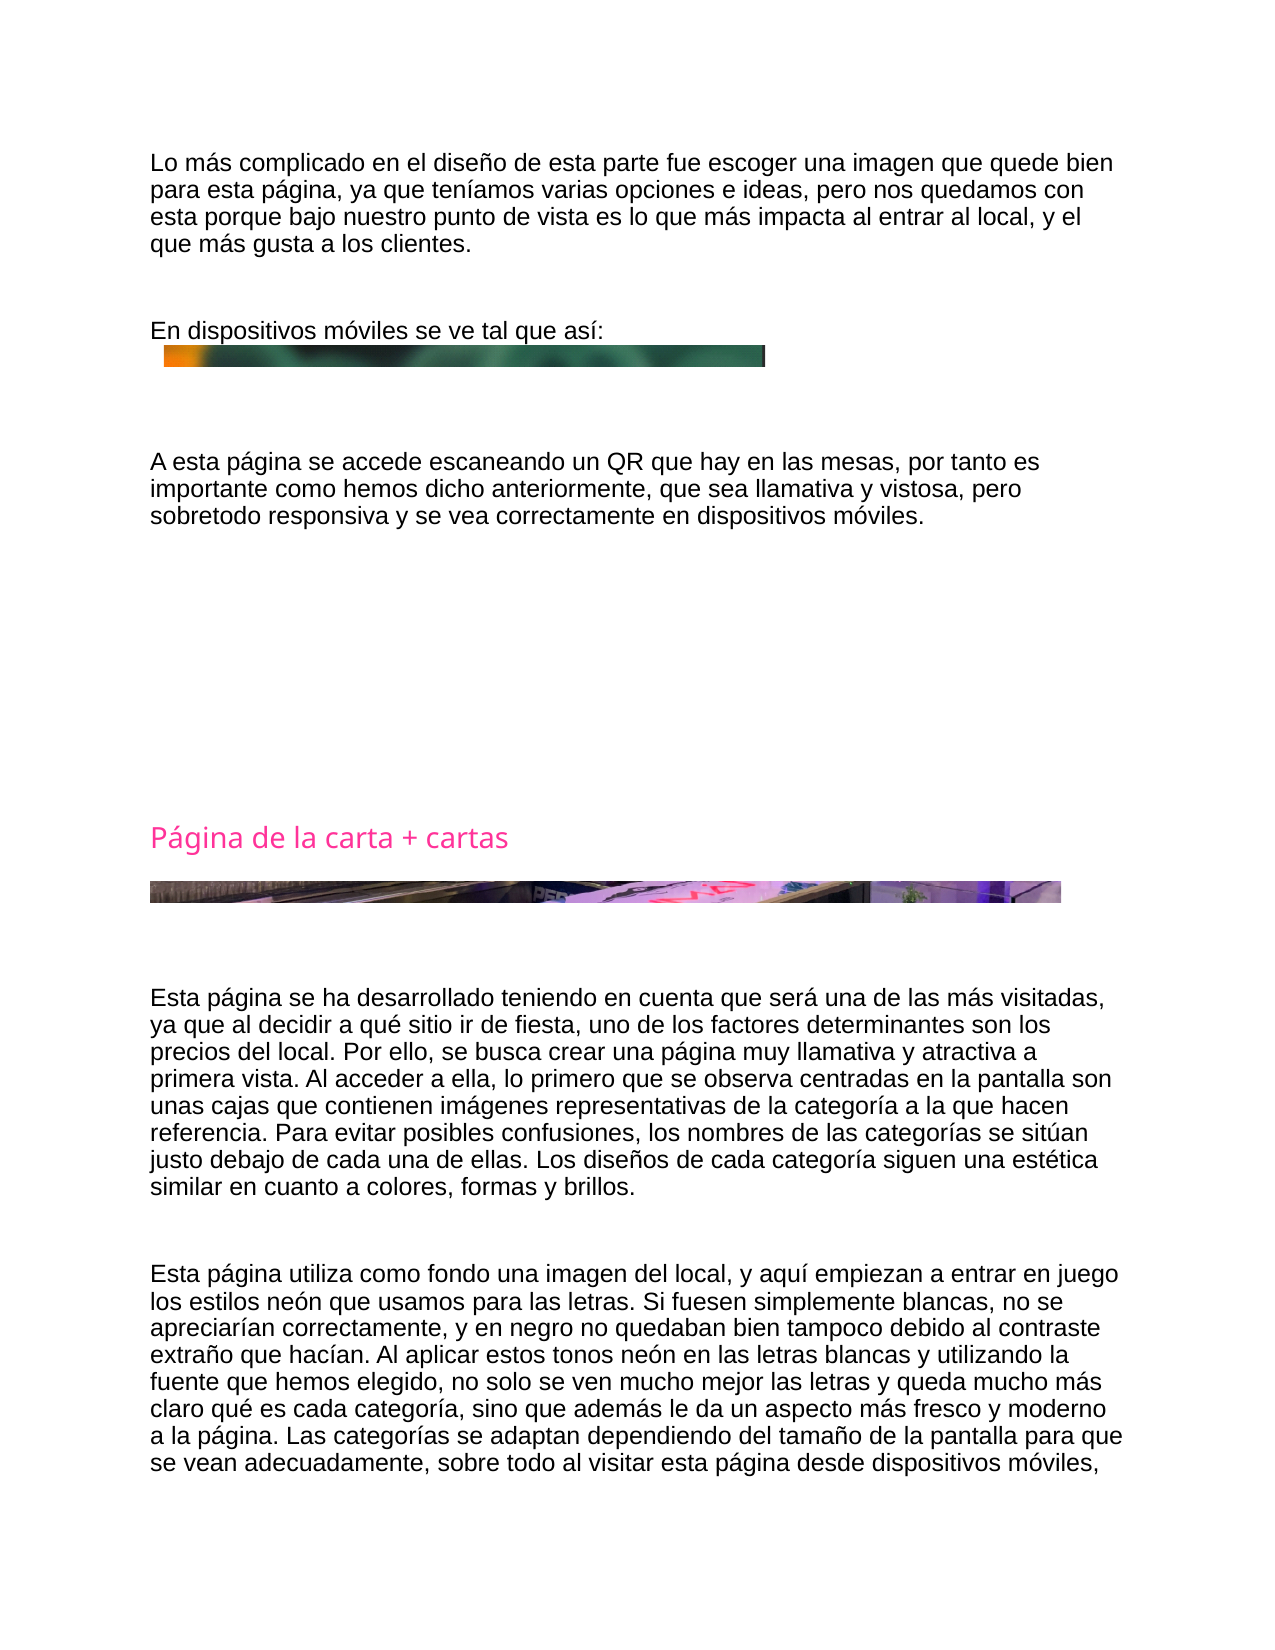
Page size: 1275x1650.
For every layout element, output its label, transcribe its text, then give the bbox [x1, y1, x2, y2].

text Lo más complicado en el diseño de esta parte fue escoger una imagen que quede bien para esta página, ya que teníamos varias opciones e ideas, pero nos quedamos con esta porque bajo nuestro punto de vista es lo que más impacta al entrar al local, y el que más gusta a los clientes. [150, 150, 1125, 258]
text Esta página se ha desarrollado teniendo en cuenta que será una de las más visitadas, ya que al decidir a qué sitio ir de fiesta, uno de los factores determinantes son los precios del local. Por ello, se busca crear una página muy llamativa y atractiva a primera vista. Al acceder a ella, lo primero que se observa centradas en la pantalla son unas cajas que contienen imágenes representativas de la categoría a la que hacen referencia. Para evitar posibles confusiones, los nombres de las categorías se sitúan justo debajo de cada una de ellas. Los diseños de cada categoría siguen una estética similar en cuanto a colores, formas y brillos. [150, 985, 1125, 1201]
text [150, 1261, 1125, 1477]
text Página de la carta + cartas [150, 827, 1125, 854]
text A esta página se accede escaneando un QR que hay en las mesas, por tanto es importante como hemos dicho anteriormente, que sea llamativa y vistosa, pero sobretodo responsiva y se vea correctamente en dispositivos móviles. [150, 449, 1125, 530]
text En dispositivos móviles se ve tal que así: [150, 318, 1125, 345]
